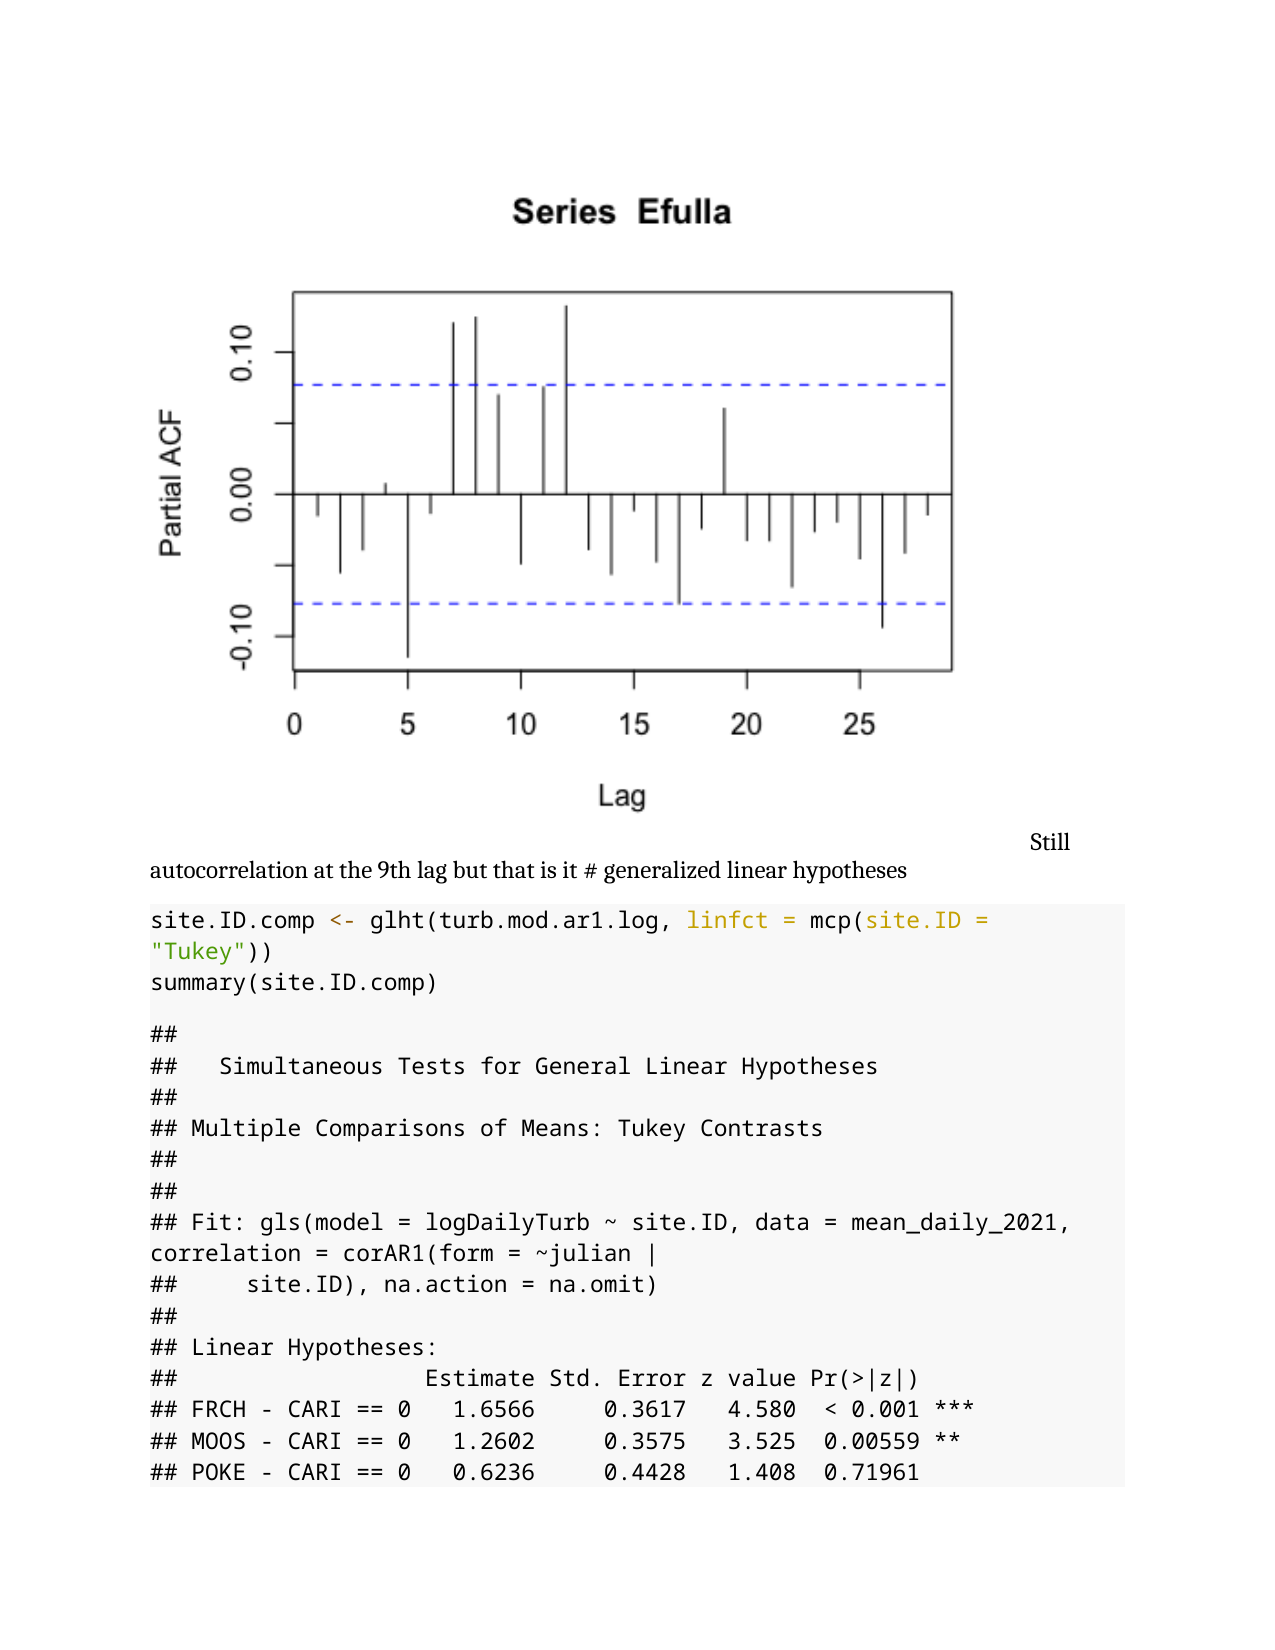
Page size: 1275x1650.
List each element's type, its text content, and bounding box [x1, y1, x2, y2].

text site.ID.comp <- glht(turb.mod.ar1.log, linfct = mcp(site.ID = "Tukey")) summary(site.ID.comp) [274, 904, 1125, 997]
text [150, 1018, 1125, 1487]
picture [150, 150, 1025, 850]
